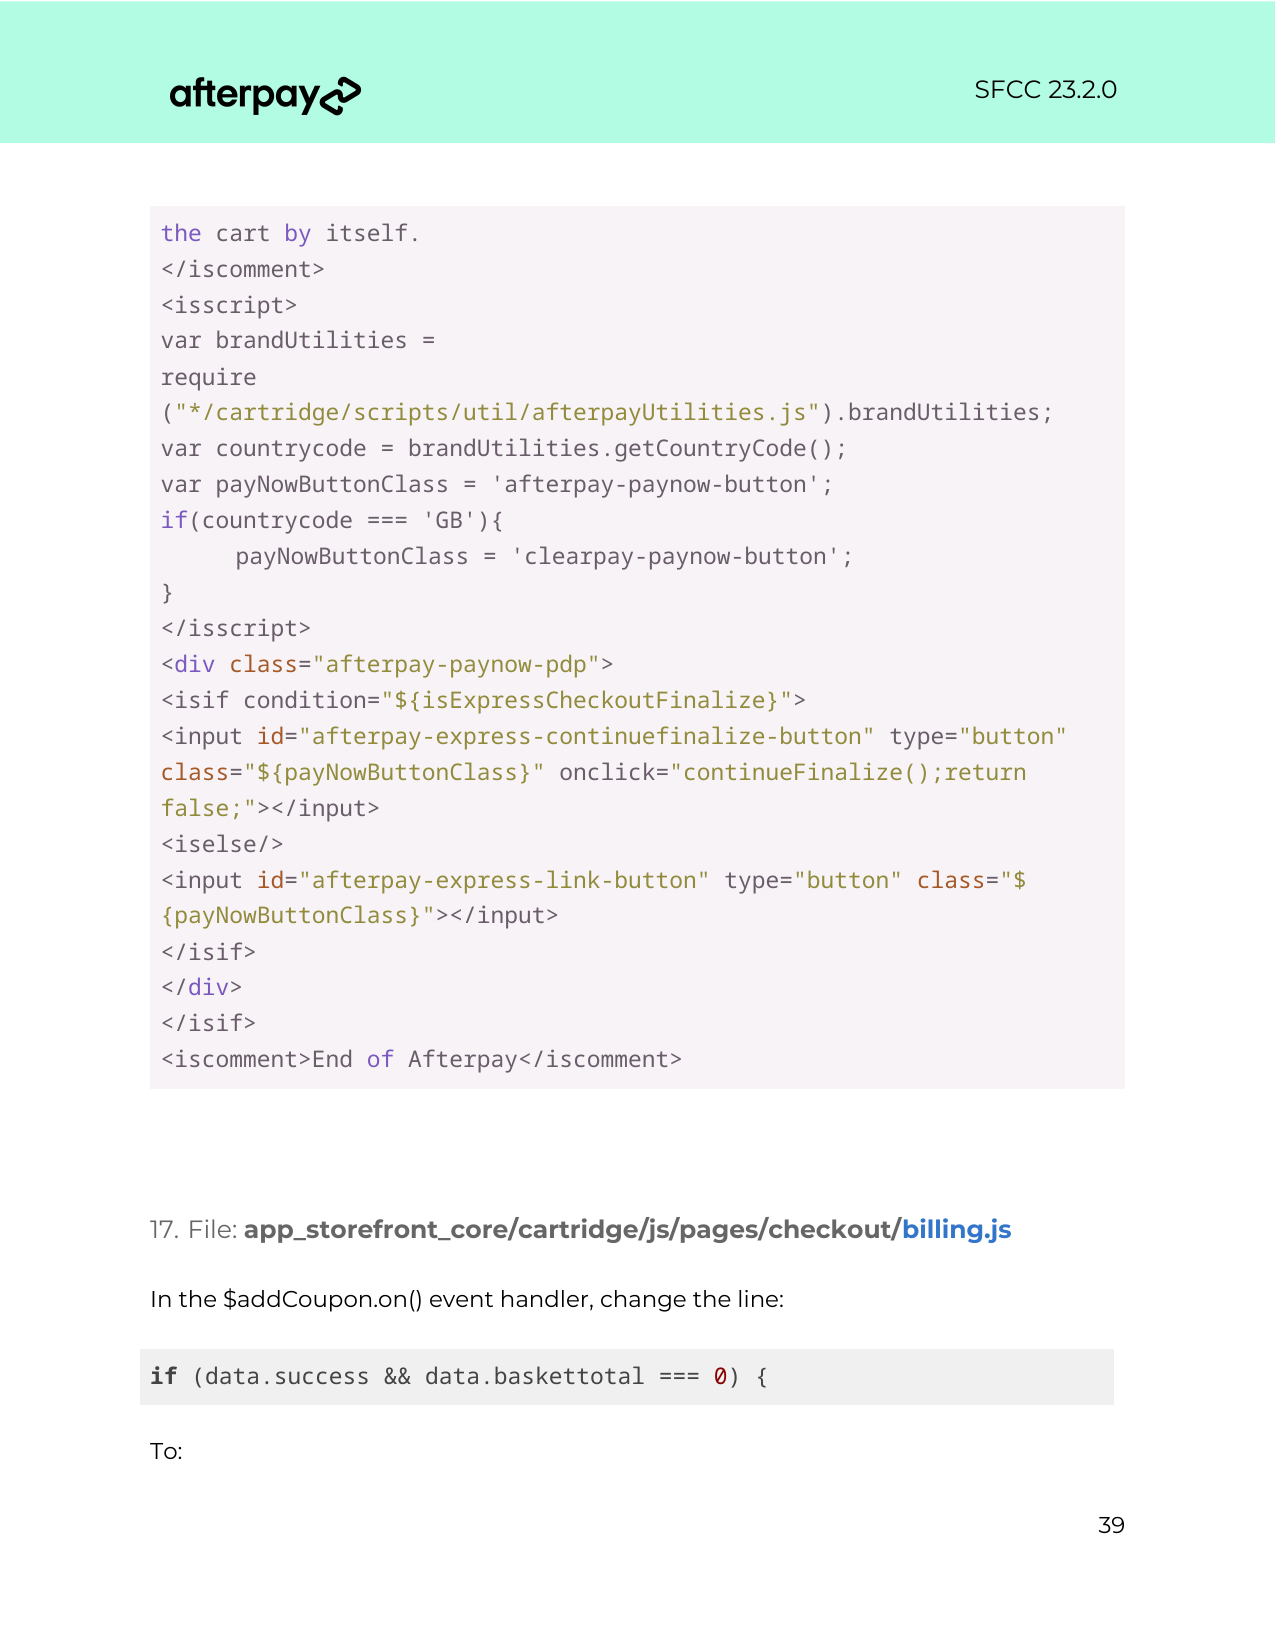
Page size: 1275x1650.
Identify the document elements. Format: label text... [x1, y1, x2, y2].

picture [134, 48, 397, 144]
text To: [150, 1437, 1125, 1465]
text In the $addCoupon.on() event handler, change the line: [150, 1285, 1125, 1313]
subtitle File: app_storefront_core/cartridge/js/pages/checkout/billing.js [150, 1214, 1125, 1245]
table_header if (data.success && data.baskettotal === 0) { [140, 1349, 1114, 1405]
